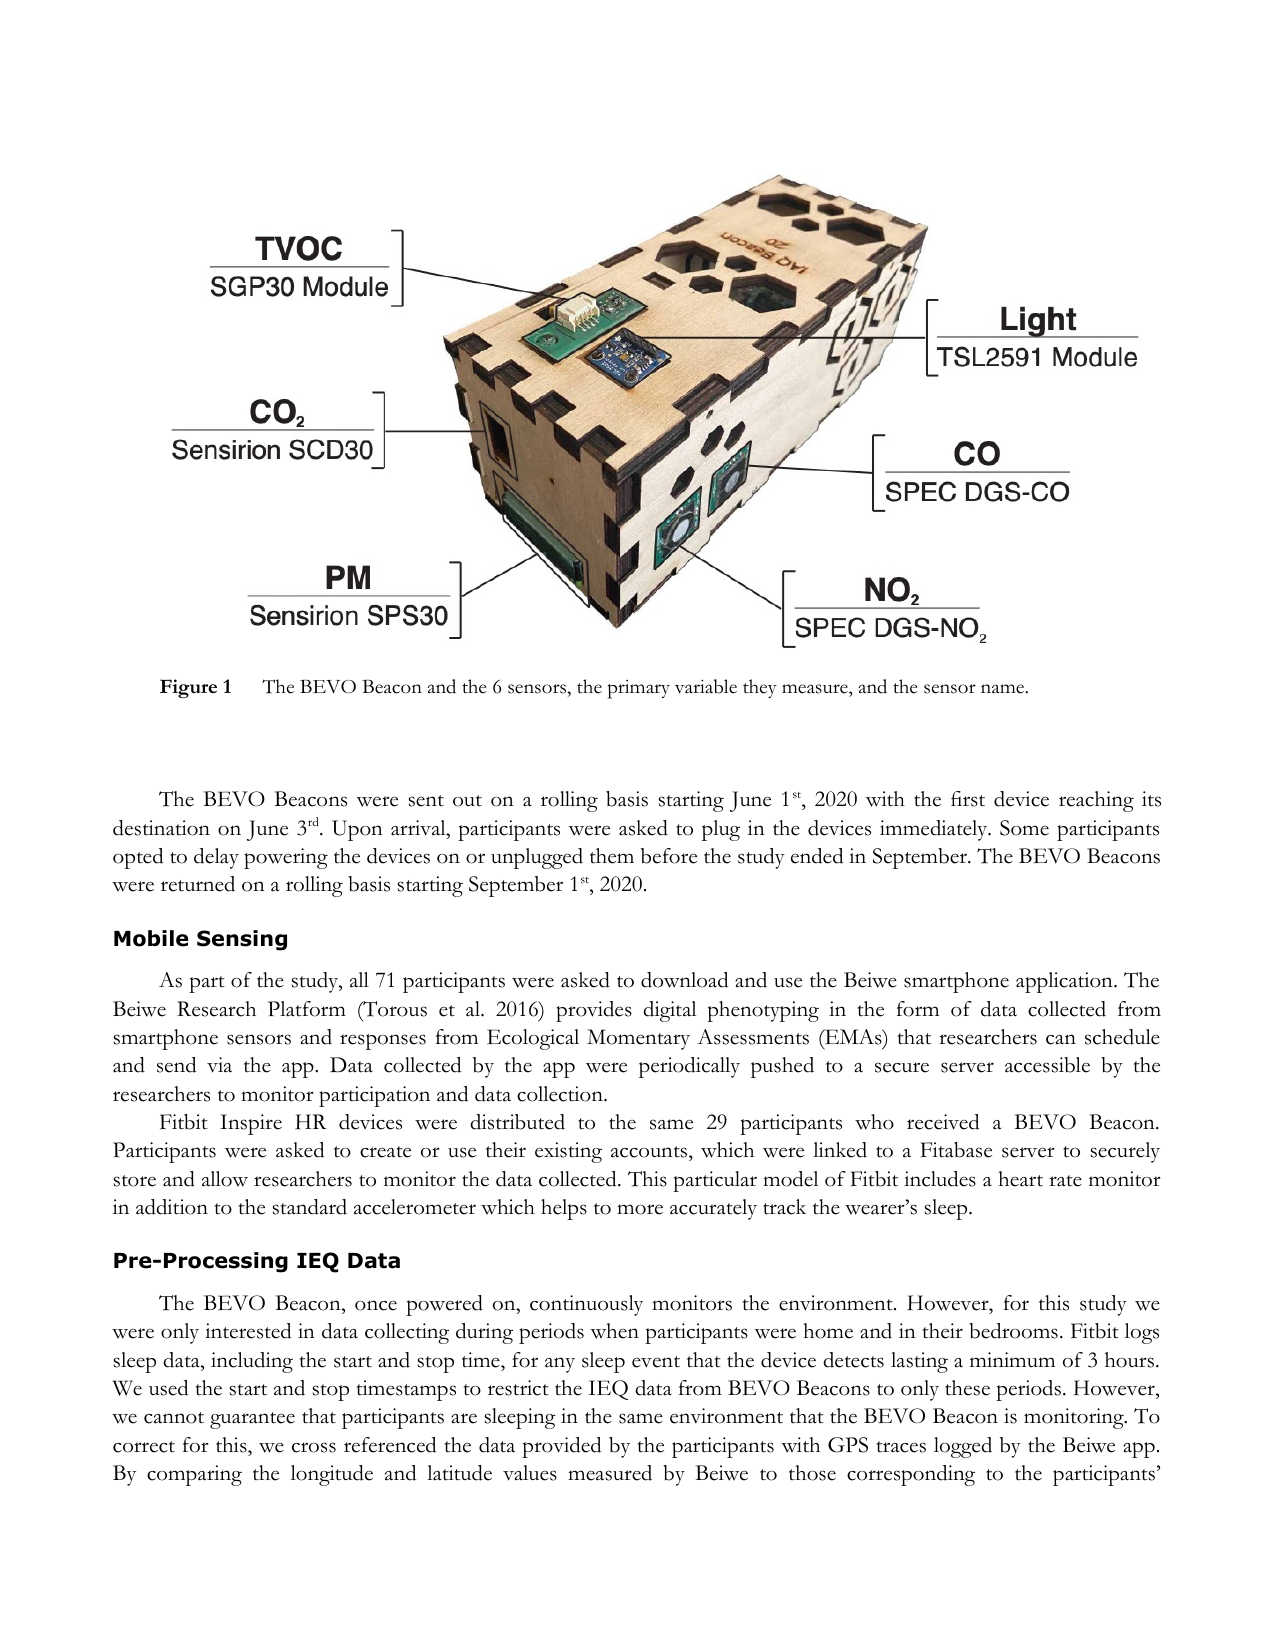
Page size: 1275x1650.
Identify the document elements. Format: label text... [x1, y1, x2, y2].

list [112, 1291, 1162, 1487]
text The BEVO Beacons were sent out on a rolling basis starting June 1st, 2020 with the first device reaching its destination on June 3rd. Upon arrival, participants were asked to plug in the devices immediately. Some participants opted to delay powering the devices on or unplugged them before the study ended in September. The BEVO Beacons were returned on a rolling basis starting September 1st, 2020. [112, 787, 1162, 898]
text As part of the study, all 71 participants were asked to download and use the Beiwe smartphone application. The Beiwe Research Platform (Torous et al. 2016) provides digital phenotyping in the form of data collected from smartphone sensors and responses from Ecological Momentary Assessments (EMAs) that researchers can schedule and send via the app. Data collected by the app were periodically pushed to a secure server accessible by the researchers to monitor participation and data collection. [112, 968, 1162, 1107]
text Figure 1 The BEVO Beacon and the 6 sensors, the primary variable they measure, and the sensor name. [159, 676, 1162, 699]
subtitle Pre-Processing IEQ Data [112, 1248, 1162, 1273]
picture [171, 172, 1150, 649]
text Fitbit Inspire HR devices were distributed to the same 29 participants who received a BEVO Beacon. Participants were asked to create or use their existing accounts, which were linked to a Fitabase server to securely store and allow researchers to monitor the data collected. This particular model of Fitbit includes a heart rate monitor in addition to the standard accelerometer which helps to more accurately track the wearer’s sleep. [112, 1109, 1162, 1220]
subtitle Mobile Sensing [112, 925, 1162, 950]
